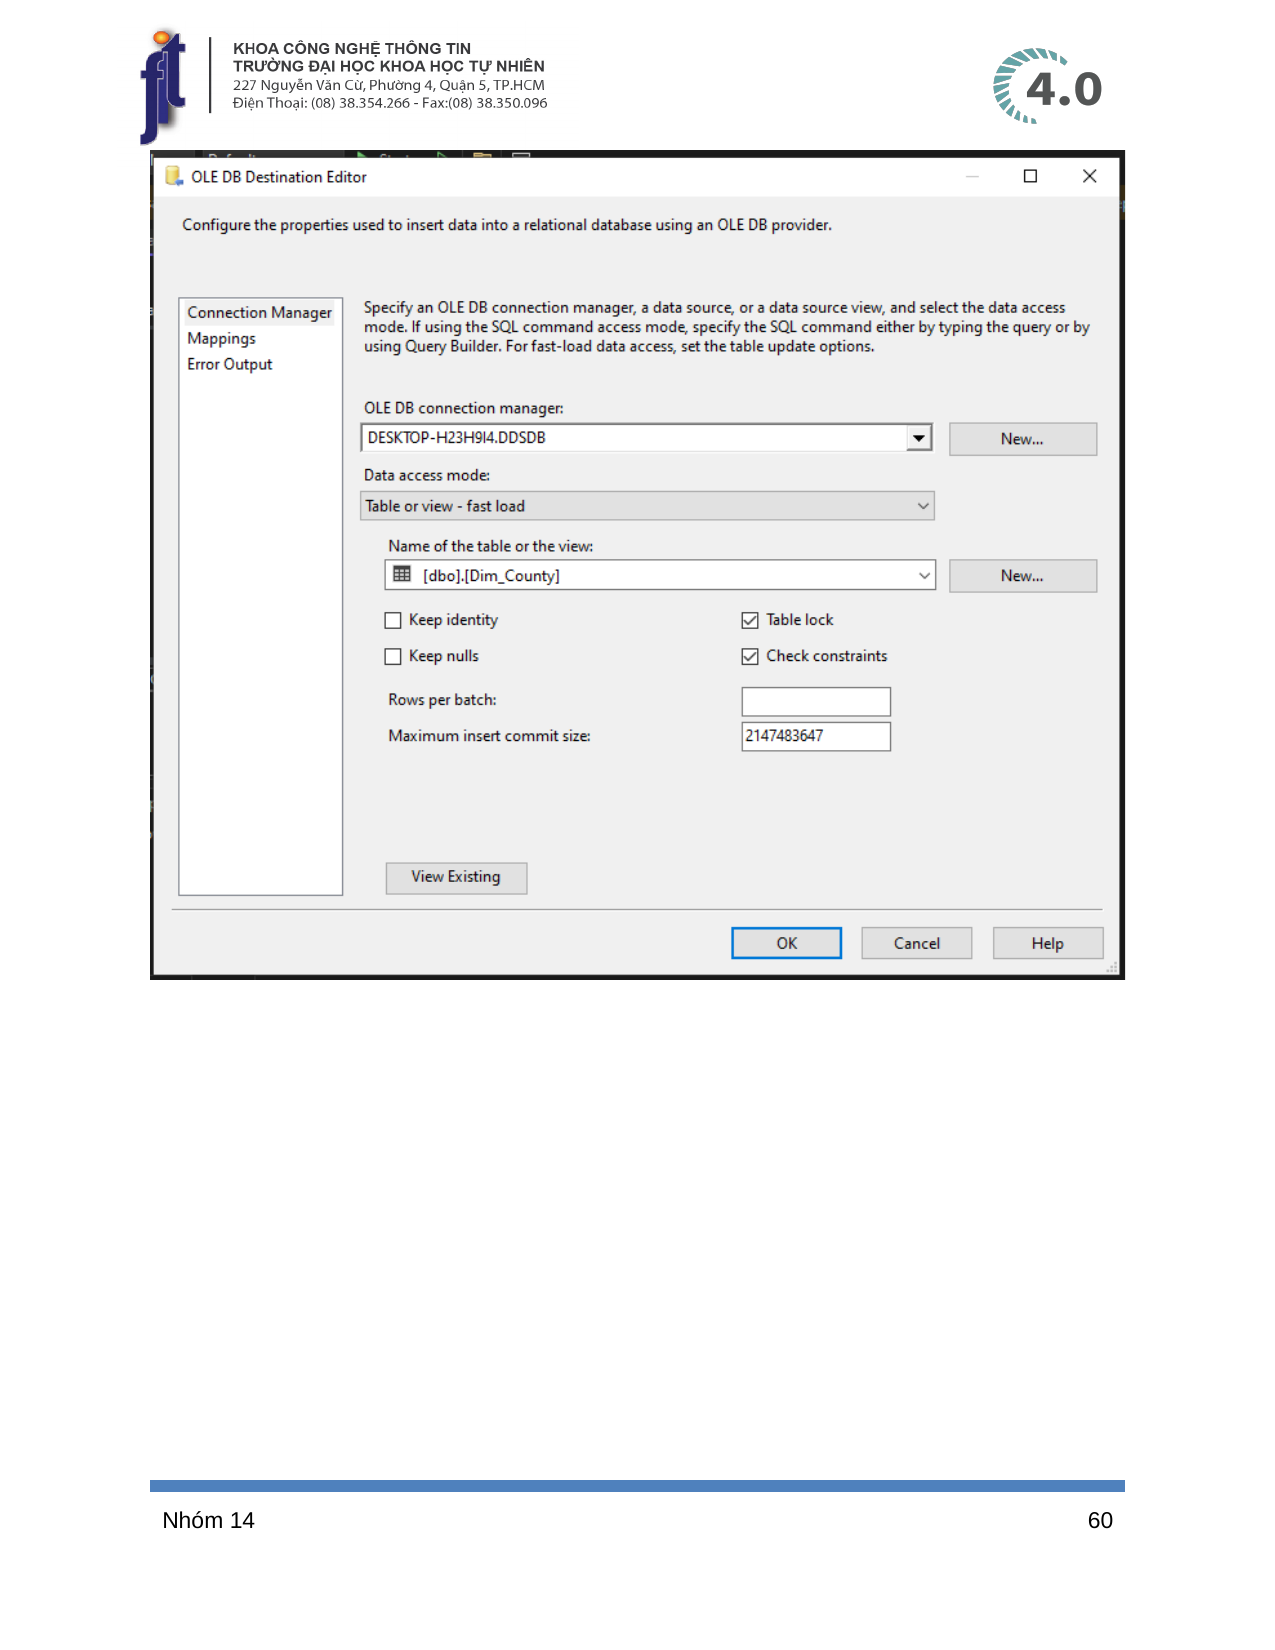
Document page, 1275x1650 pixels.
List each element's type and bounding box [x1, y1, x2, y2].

picture [117, 21, 1125, 980]
picture [985, 41, 1108, 127]
